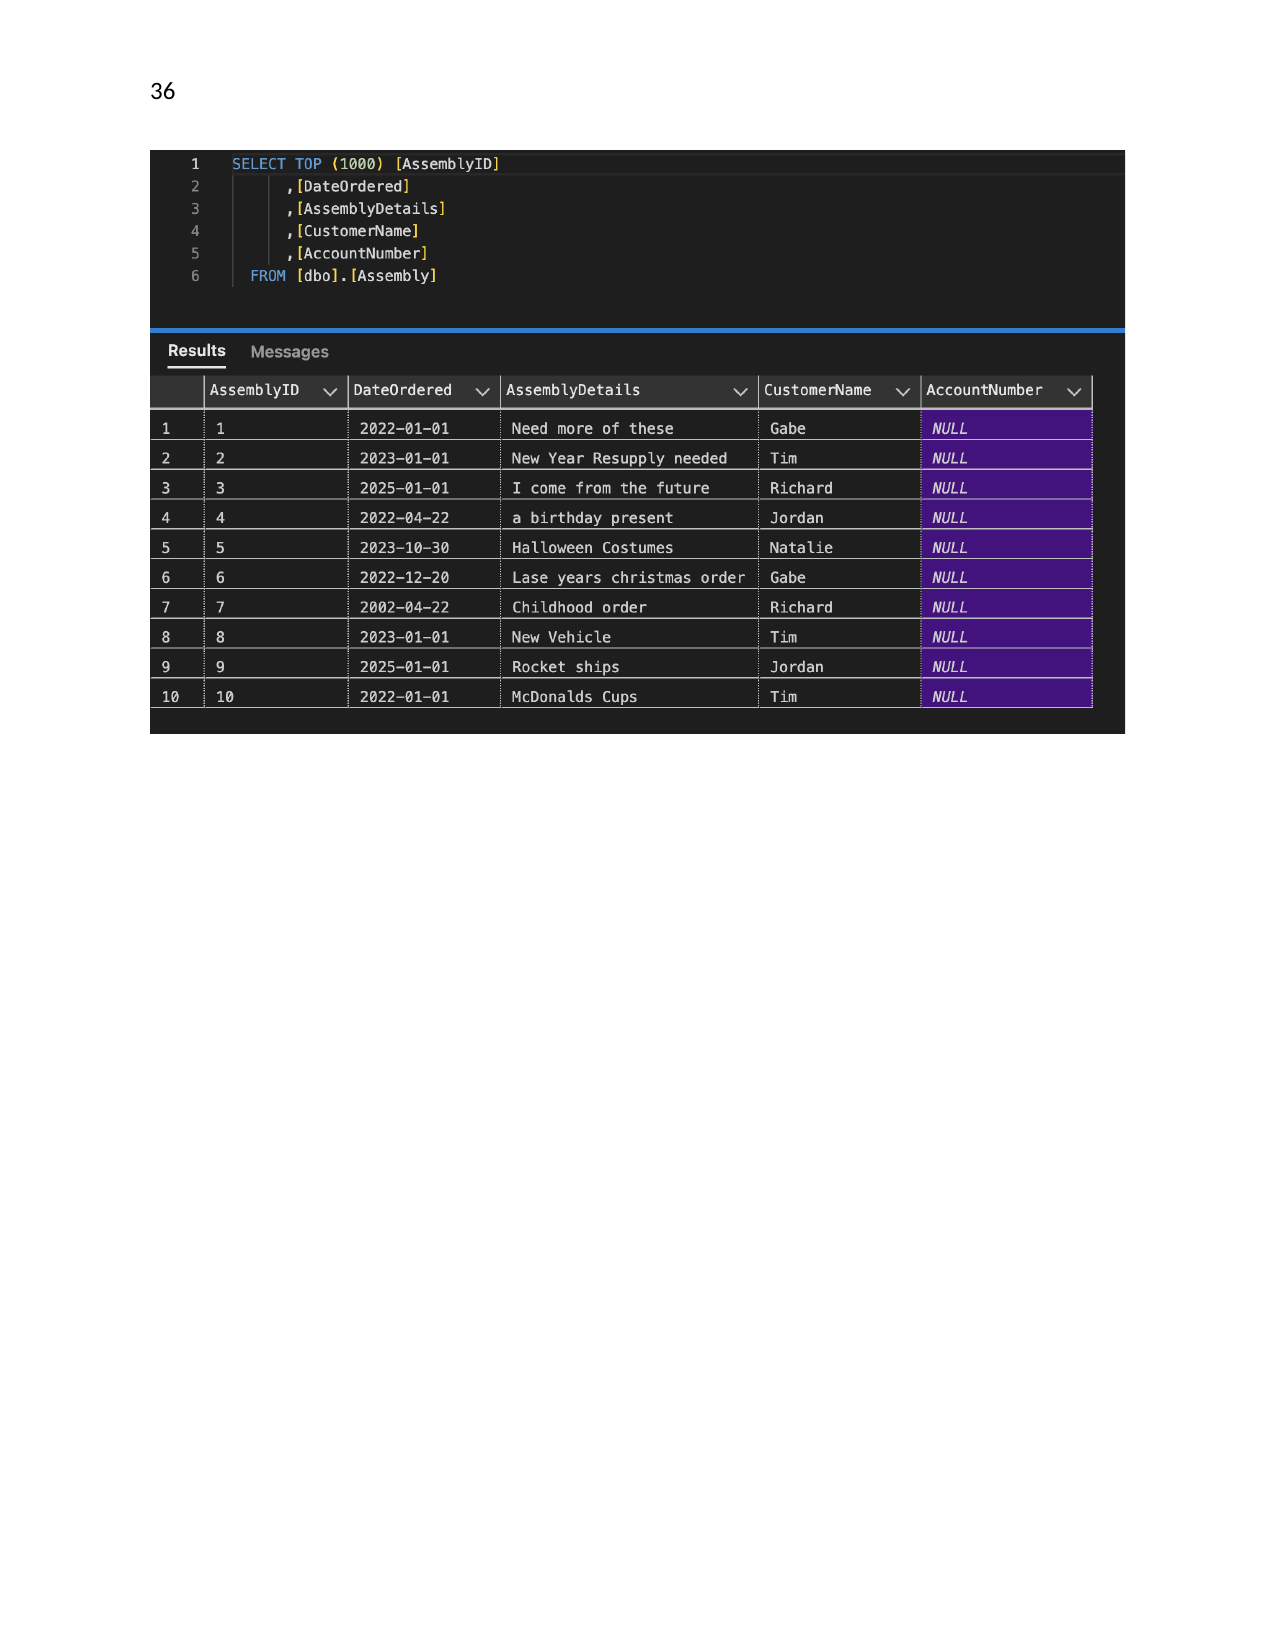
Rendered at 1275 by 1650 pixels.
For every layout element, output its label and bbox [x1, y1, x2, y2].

picture [150, 150, 1125, 734]
